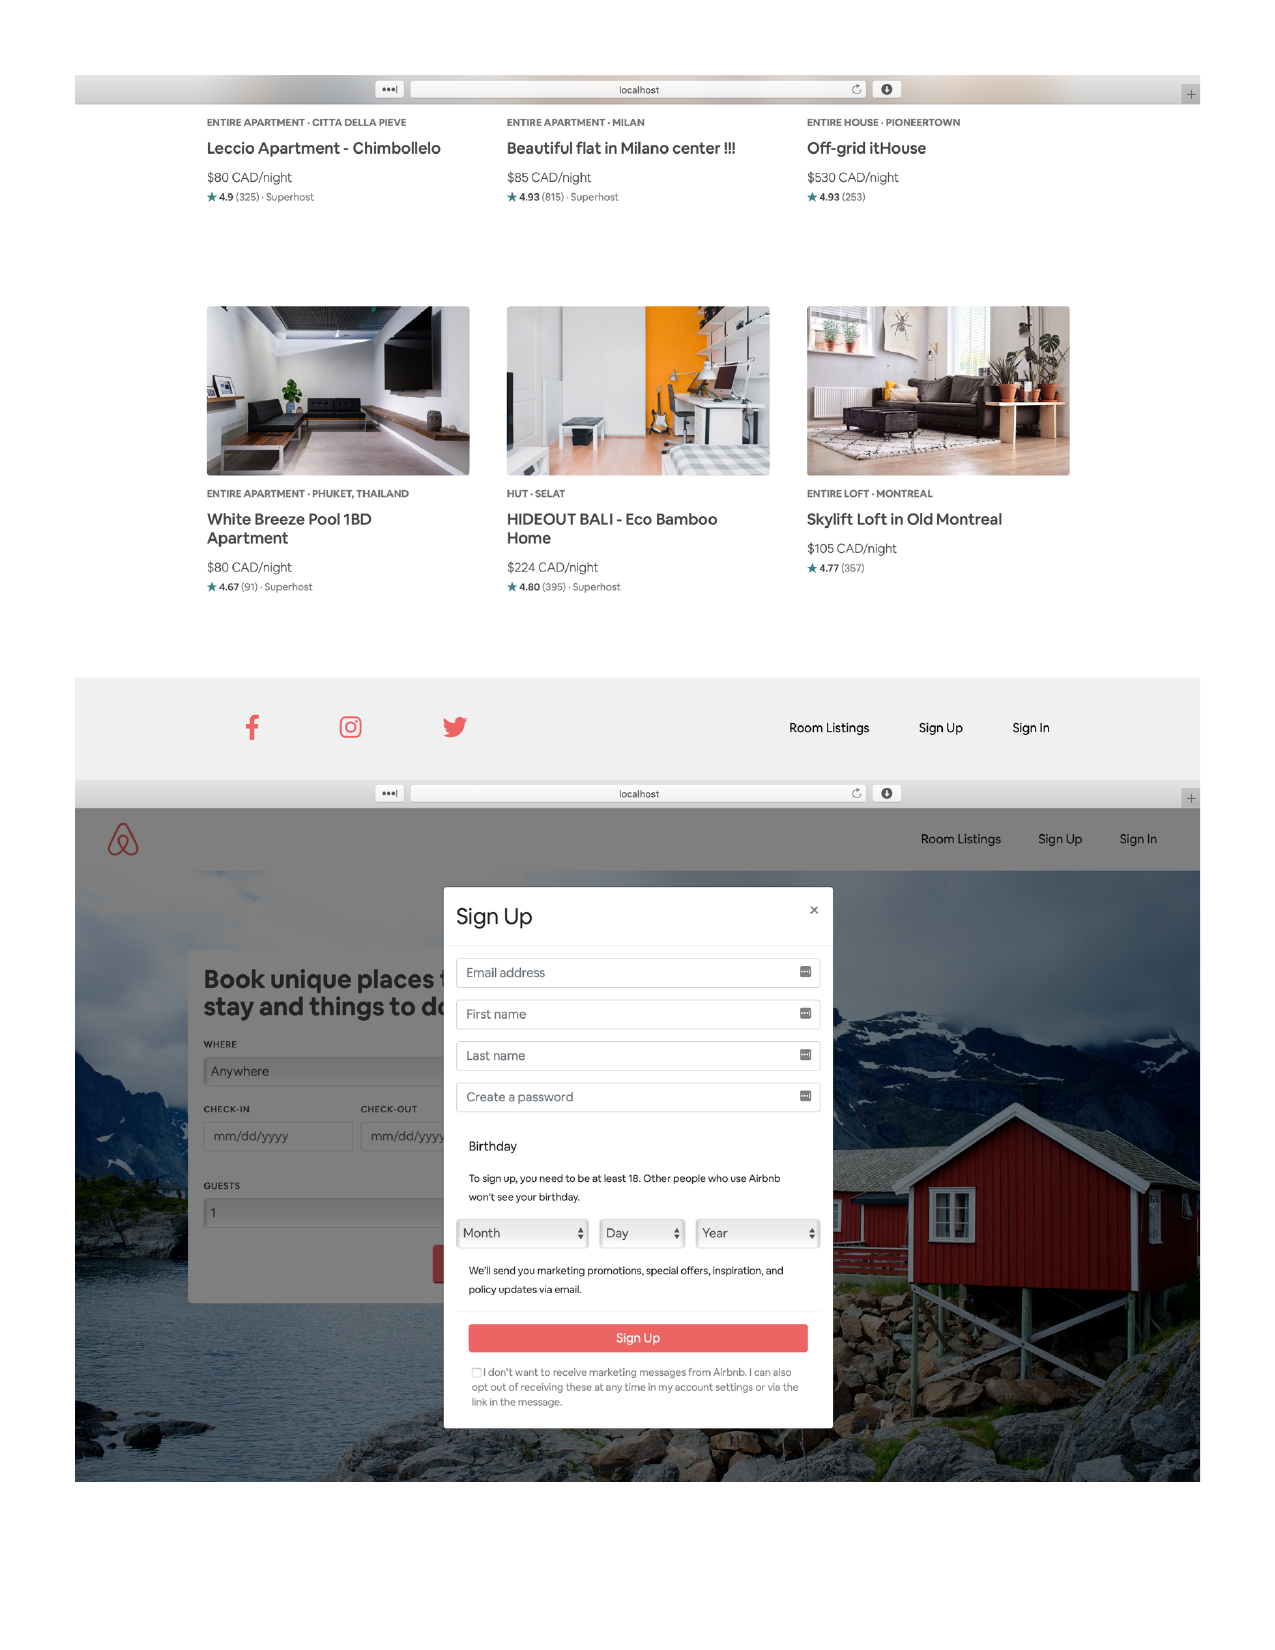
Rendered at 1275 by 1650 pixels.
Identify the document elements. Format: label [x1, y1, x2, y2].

picture [75, 75, 1200, 1482]
